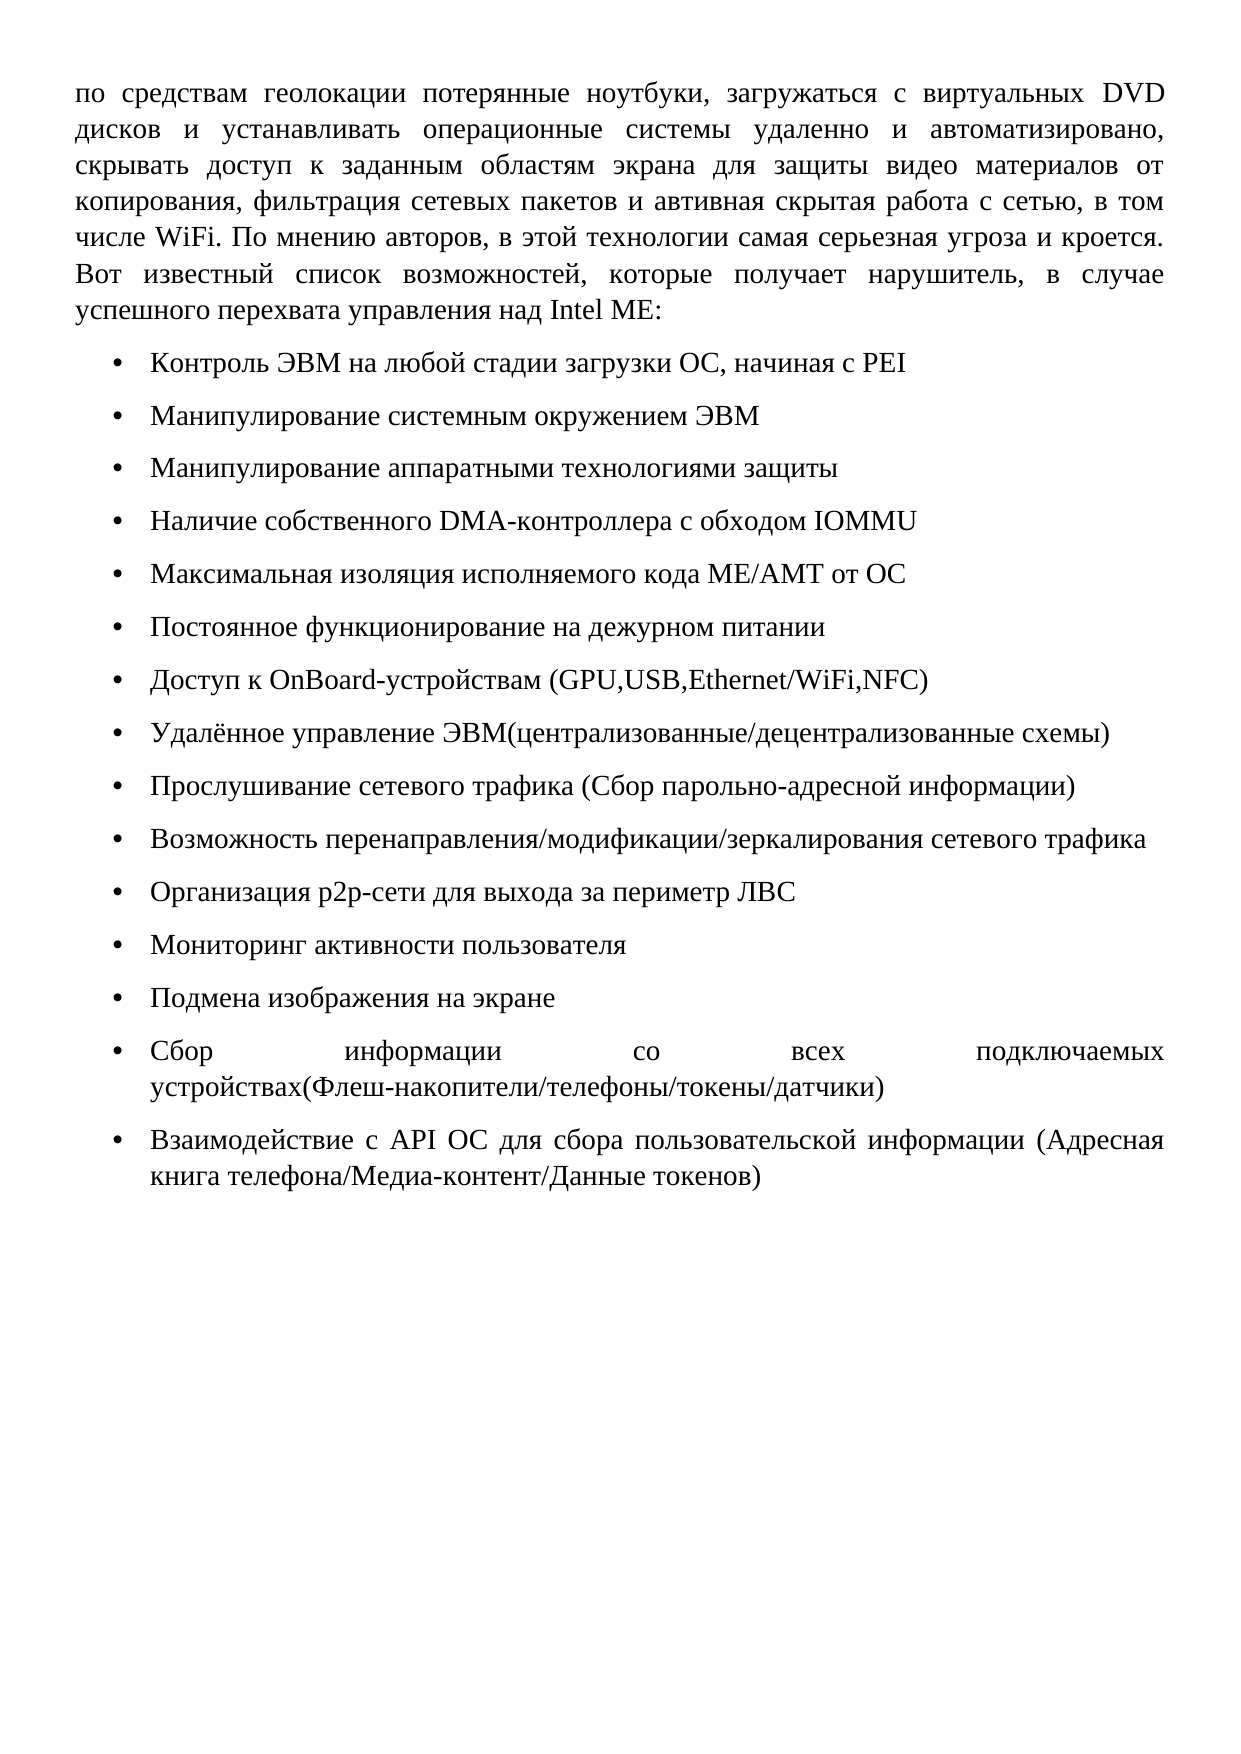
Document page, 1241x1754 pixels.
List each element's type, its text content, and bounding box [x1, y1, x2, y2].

list Удалённое управление ЭВМ(централизованные/децентрализованные схемы) [112, 715, 1165, 749]
list Доступ к OnBoard-устройствам (GPU,USB,Ethernet/WiFi,NFC) [112, 662, 1165, 696]
list Постоянное функционирование на дежурном питании [112, 609, 1165, 643]
list Возможность перенаправления/модификации/зеркалирования сетевого трафика [112, 821, 1165, 854]
list Подмена изображения на экране [112, 980, 1165, 1013]
list Максимальная изоляция исполняемого кода ME/AMT от ОС [112, 556, 1165, 590]
list Сбор информации со всех подключаемых устройствах(Флеш-накопители/телефоны/токены/датчики) [112, 1033, 1165, 1102]
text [75, 75, 1165, 325]
list Прослушивание сетевого трафика (Сбор парольно-адресной информации) [112, 768, 1165, 802]
list Манипулирование аппаратными технологиями защиты [112, 451, 1165, 484]
list Мониторинг активности пользователя [112, 927, 1165, 960]
list Организация p2p-сети для выхода за периметр ЛВС [112, 874, 1165, 907]
list Контроль ЭВМ на любой стадии загрузки ОС, начиная с PEI [112, 345, 1165, 378]
list Наличие собственного DMA-контроллера с обходом IOMMU [112, 503, 1165, 537]
list Манипулирование системным окружением ЭВМ [112, 398, 1165, 431]
list Взаимодействие с API ОС для сбора пользовательской информации (Адресная книга телефона/Медиа-контент/Данные токенов) [112, 1122, 1165, 1191]
